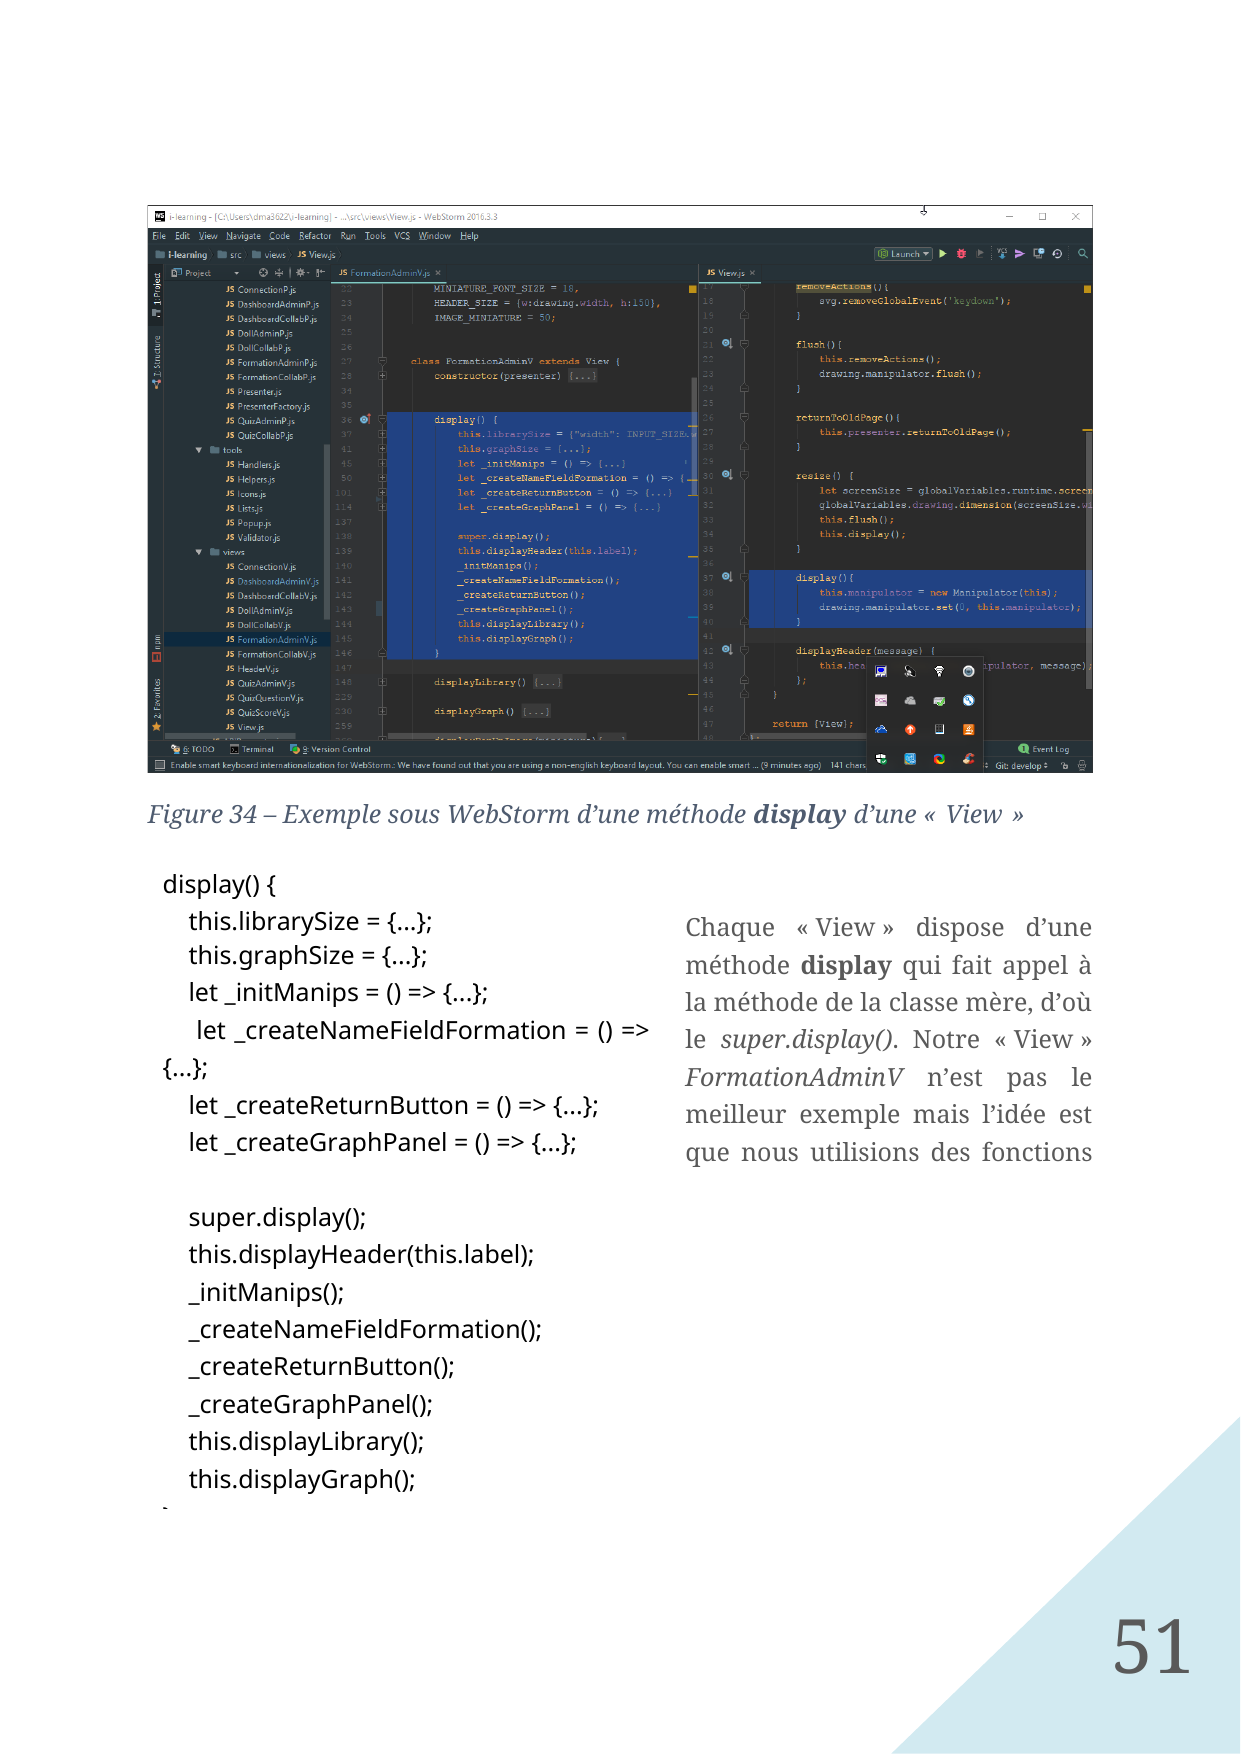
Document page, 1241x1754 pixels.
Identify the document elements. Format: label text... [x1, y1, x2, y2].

text Figure 34 – Exemple sous WebStorm d’une méthode display d’une « View » [148, 797, 1093, 831]
text Chaque « View » dispose d’une méthode display qui fait appel à la méthode de la classe mère, d’où le super.display(). Notre « View » FormationAdminV n’est pas le meilleur exemple mais l’idée est que nous utilisions des fonctions fléchées qui nous évitent de créer des méthodes supplémentaires pour la logique de notre application. Ces fonctions fléchées sont stockées dans des variables dont la portée ce limite à la méthode dans laquelle elles sont utilisées. Ce sont les noms des variables qui deviennent en réalité des fonctions et qui nous permettent d’obtenir une structure logique dans notre méthode d’affichage de la « View » : le but est de réduire les détails de notre code, de l’abstraire afin qu’il soit plus simple à comprendre et également distinguer les différentes composantes de la page en fonction de leur utilité. Dans notre exemple, on peut apercevoir que l’on affiche l’en-tête de la page, que l’on affiche la librairie des jeux et le graphe avec les différents niveaux. Nous créons des instances de « Manipulator » ainsi que le champ du nom de la formation, le bouton de retour et le tableau du graphe. Le fait de séparer l’instanciation et l’affichage d’un élément permet de rafraichir les informations visuelles sans avoir à le recréer. [666, 910, 1093, 1168]
picture [147, 205, 1093, 773]
